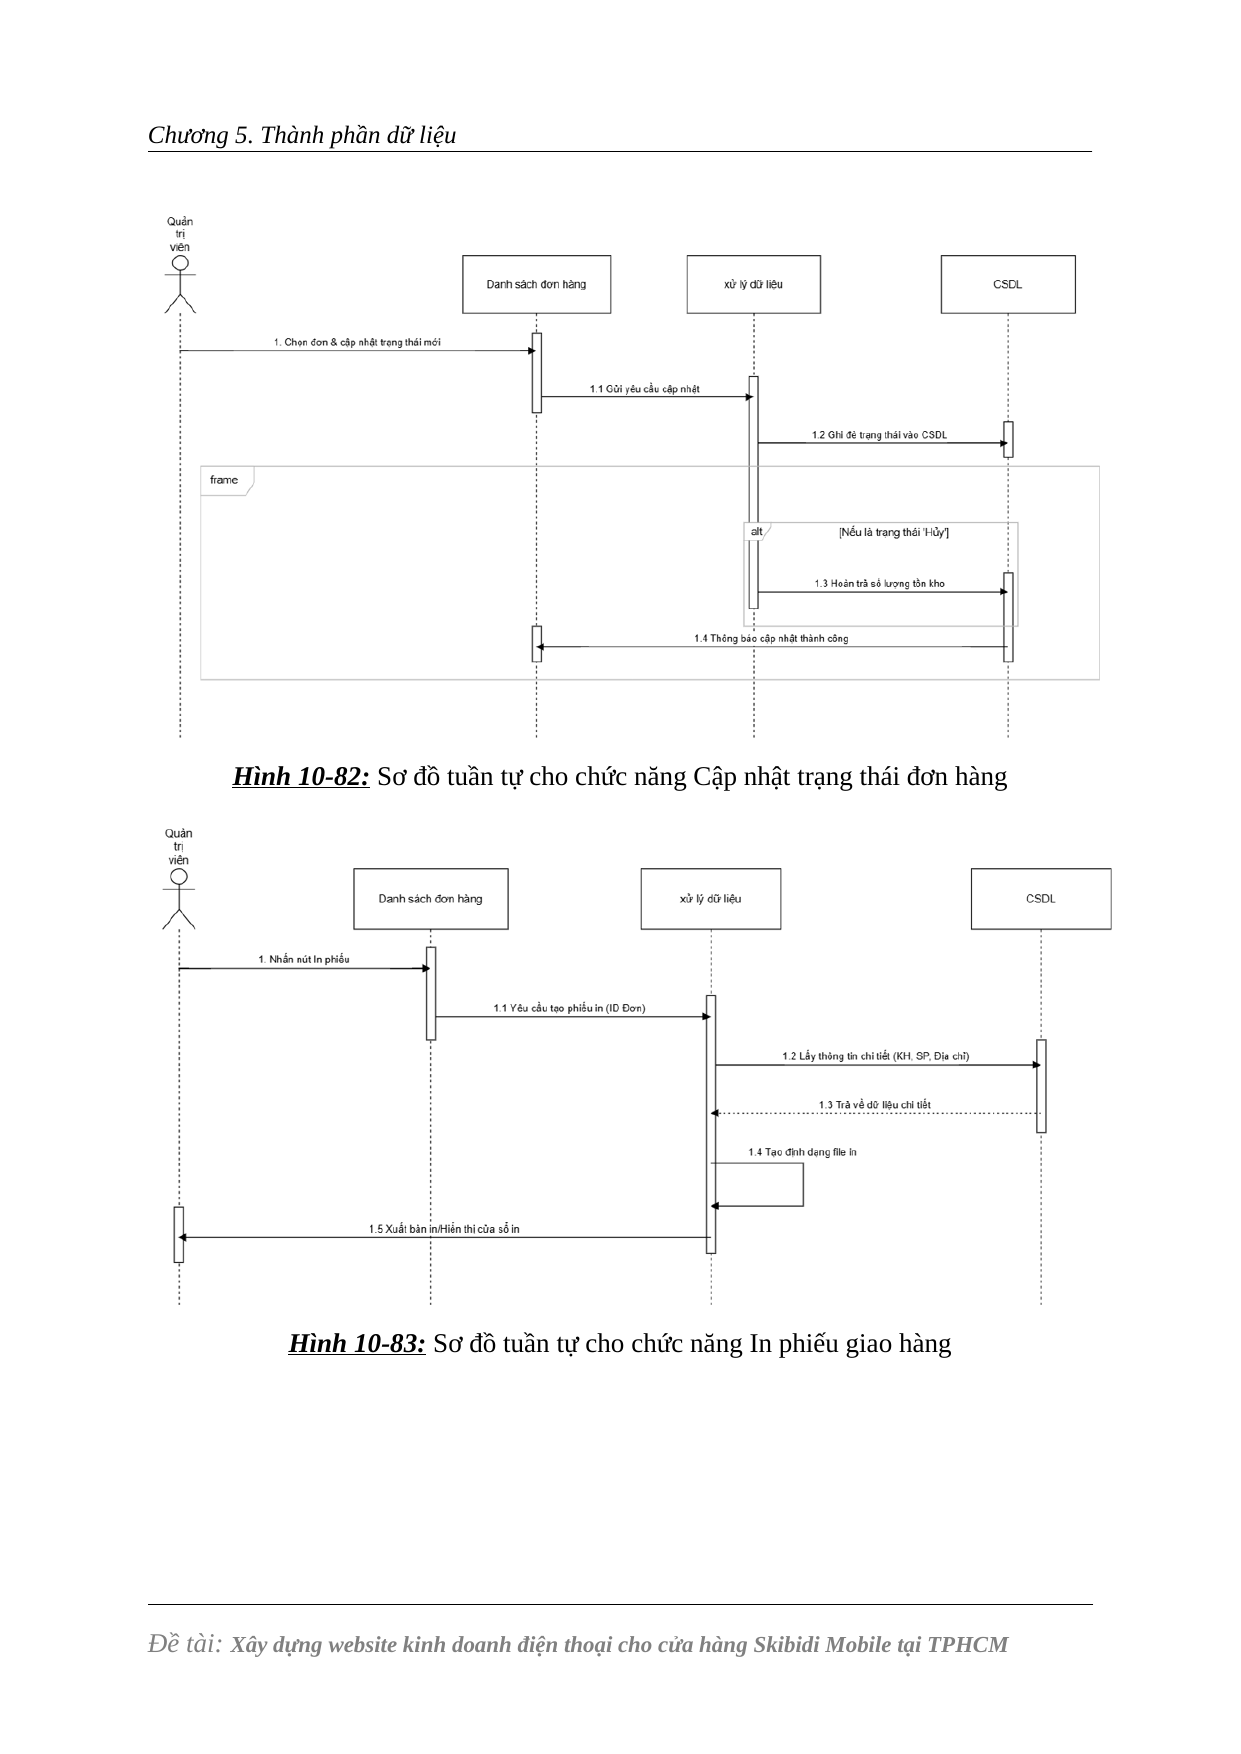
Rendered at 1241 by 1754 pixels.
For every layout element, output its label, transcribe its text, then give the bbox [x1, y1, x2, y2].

picture [147, 206, 1122, 738]
picture [147, 818, 1123, 1305]
